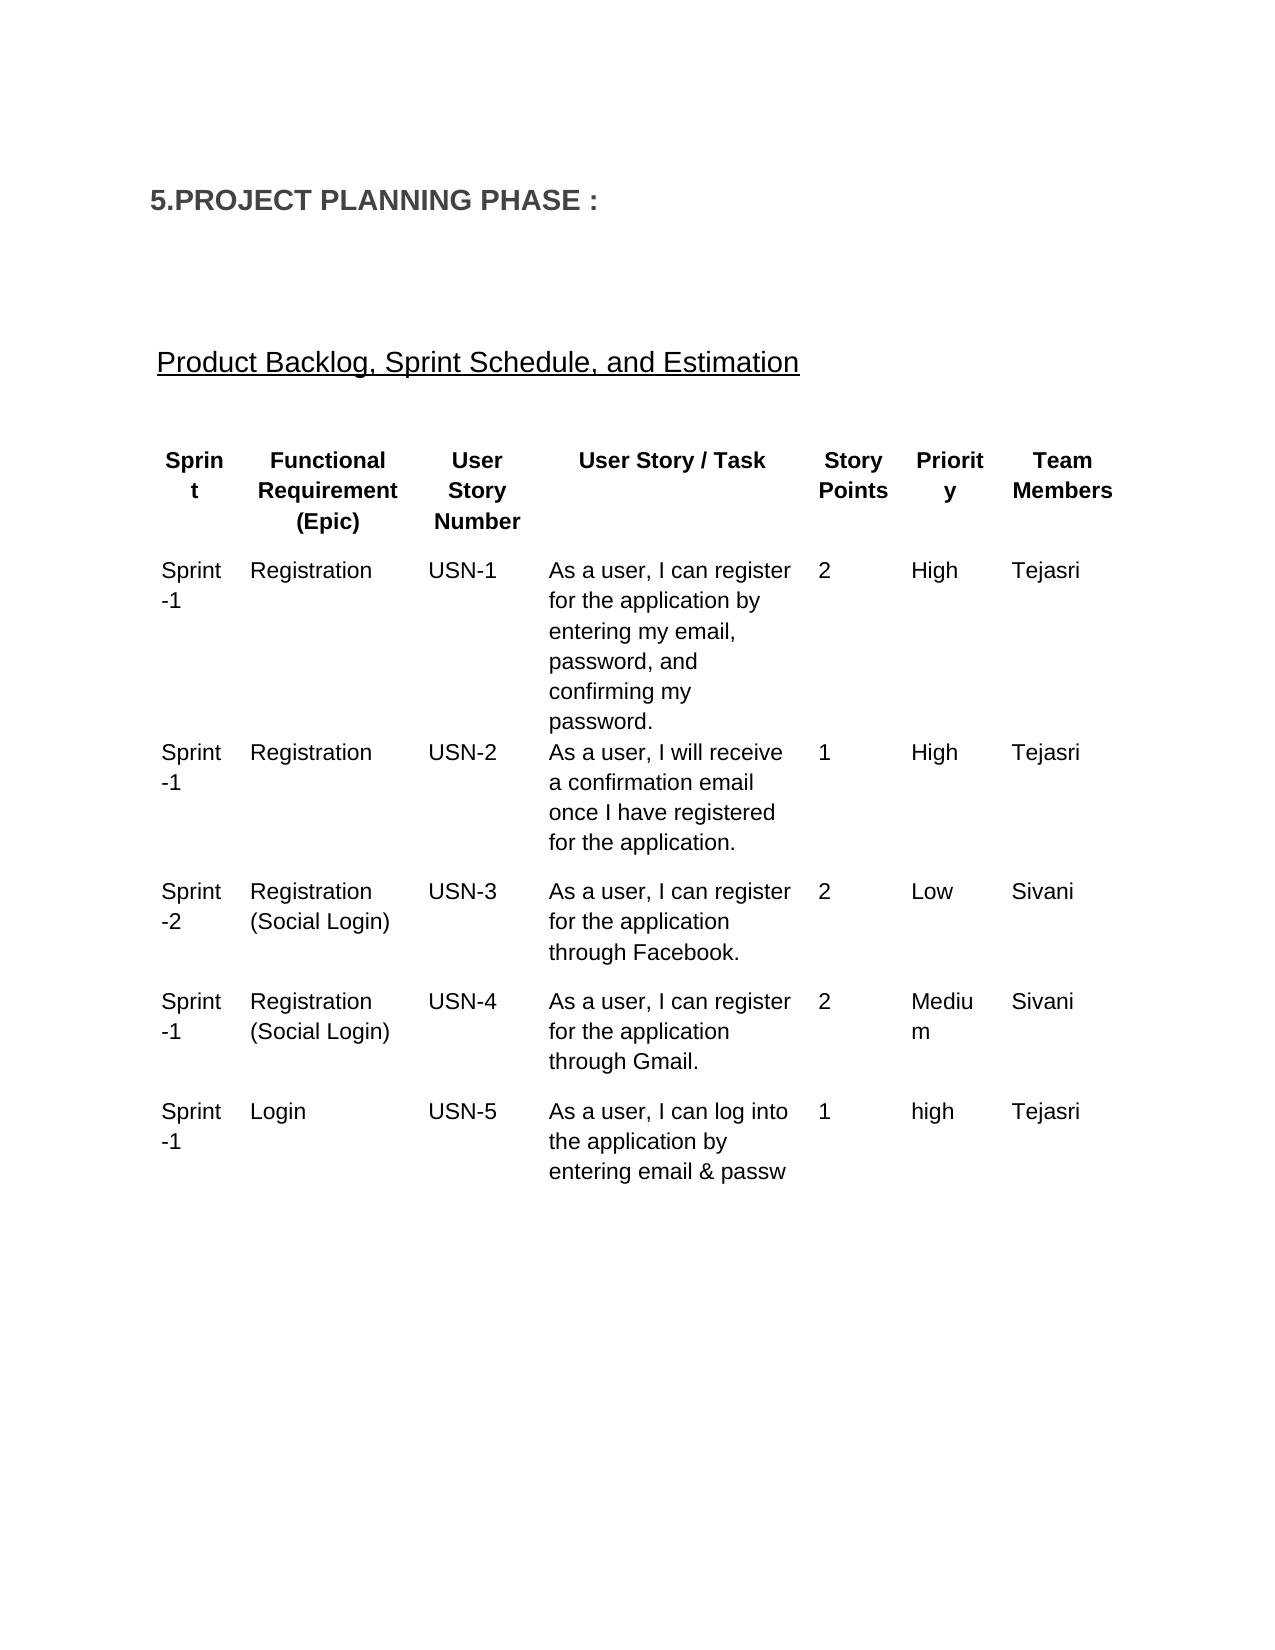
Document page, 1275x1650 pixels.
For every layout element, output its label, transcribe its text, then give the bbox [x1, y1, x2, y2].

table_cell USN-2 [417, 739, 537, 878]
table_cell Sivani [1000, 988, 1125, 1098]
table_header Sprint [150, 447, 239, 557]
table_cell 2 [807, 557, 900, 738]
table_cell 2 [807, 878, 900, 988]
text Product Backlog, Sprint Schedule, and Estimation [150, 345, 1125, 378]
table_cell Tejasri [1000, 739, 1125, 878]
table_header Functional Requirement (Epic) [239, 447, 417, 557]
table_cell As a user, I can register for the application through Facebook. [538, 878, 807, 988]
table_cell Low [900, 878, 1000, 988]
table_cell 1 [807, 1098, 900, 1208]
table_cell Registration [239, 557, 417, 738]
table_cell USN-5 [417, 1098, 537, 1208]
table_header User Story / Task [538, 447, 807, 557]
table_cell High [900, 739, 1000, 878]
table_cell Tejasri [1000, 1098, 1125, 1208]
table_header User Story Number [417, 447, 537, 557]
table_cell High [900, 557, 1000, 738]
table_cell Tejasri [1000, 557, 1125, 738]
table_cell USN-4 [417, 988, 537, 1098]
table_cell As a user, I can register for the application through Gmail. [538, 988, 807, 1098]
table_cell Registration [239, 739, 417, 878]
table_cell USN-1 [417, 557, 537, 738]
table_cell Sivani [1000, 878, 1125, 988]
table_header Priority [900, 447, 1000, 557]
table_cell Sprint-1 [150, 988, 239, 1098]
table_cell high [900, 1098, 1000, 1208]
table_cell Sprint-1 [150, 557, 239, 738]
subtitle 5.PROJECT PLANNING PHASE : [150, 183, 1125, 217]
table_cell Registration (Social Login) [239, 988, 417, 1098]
table_cell As a user, I will receive a confirmation email once I have registered for the application. [538, 739, 807, 878]
table_cell 2 [807, 988, 900, 1098]
table_cell Login [239, 1098, 417, 1208]
table_header Story Points [807, 447, 900, 557]
table_cell 1 [807, 739, 900, 878]
table_header Team Members [1000, 447, 1125, 557]
table_cell Sprint-1 [150, 1098, 239, 1208]
table_cell Medium [900, 988, 1000, 1098]
table_cell USN-3 [417, 878, 537, 988]
table_cell As a user, I can log into the application by entering email & passw [538, 1098, 807, 1208]
table_cell Sprint-2 [150, 878, 239, 988]
table_cell As a user, I can register for the application by entering my email, password, and confirming my password. [538, 557, 807, 738]
table_cell Sprint-1 [150, 739, 239, 878]
table_cell Registration (Social Login) [239, 878, 417, 988]
